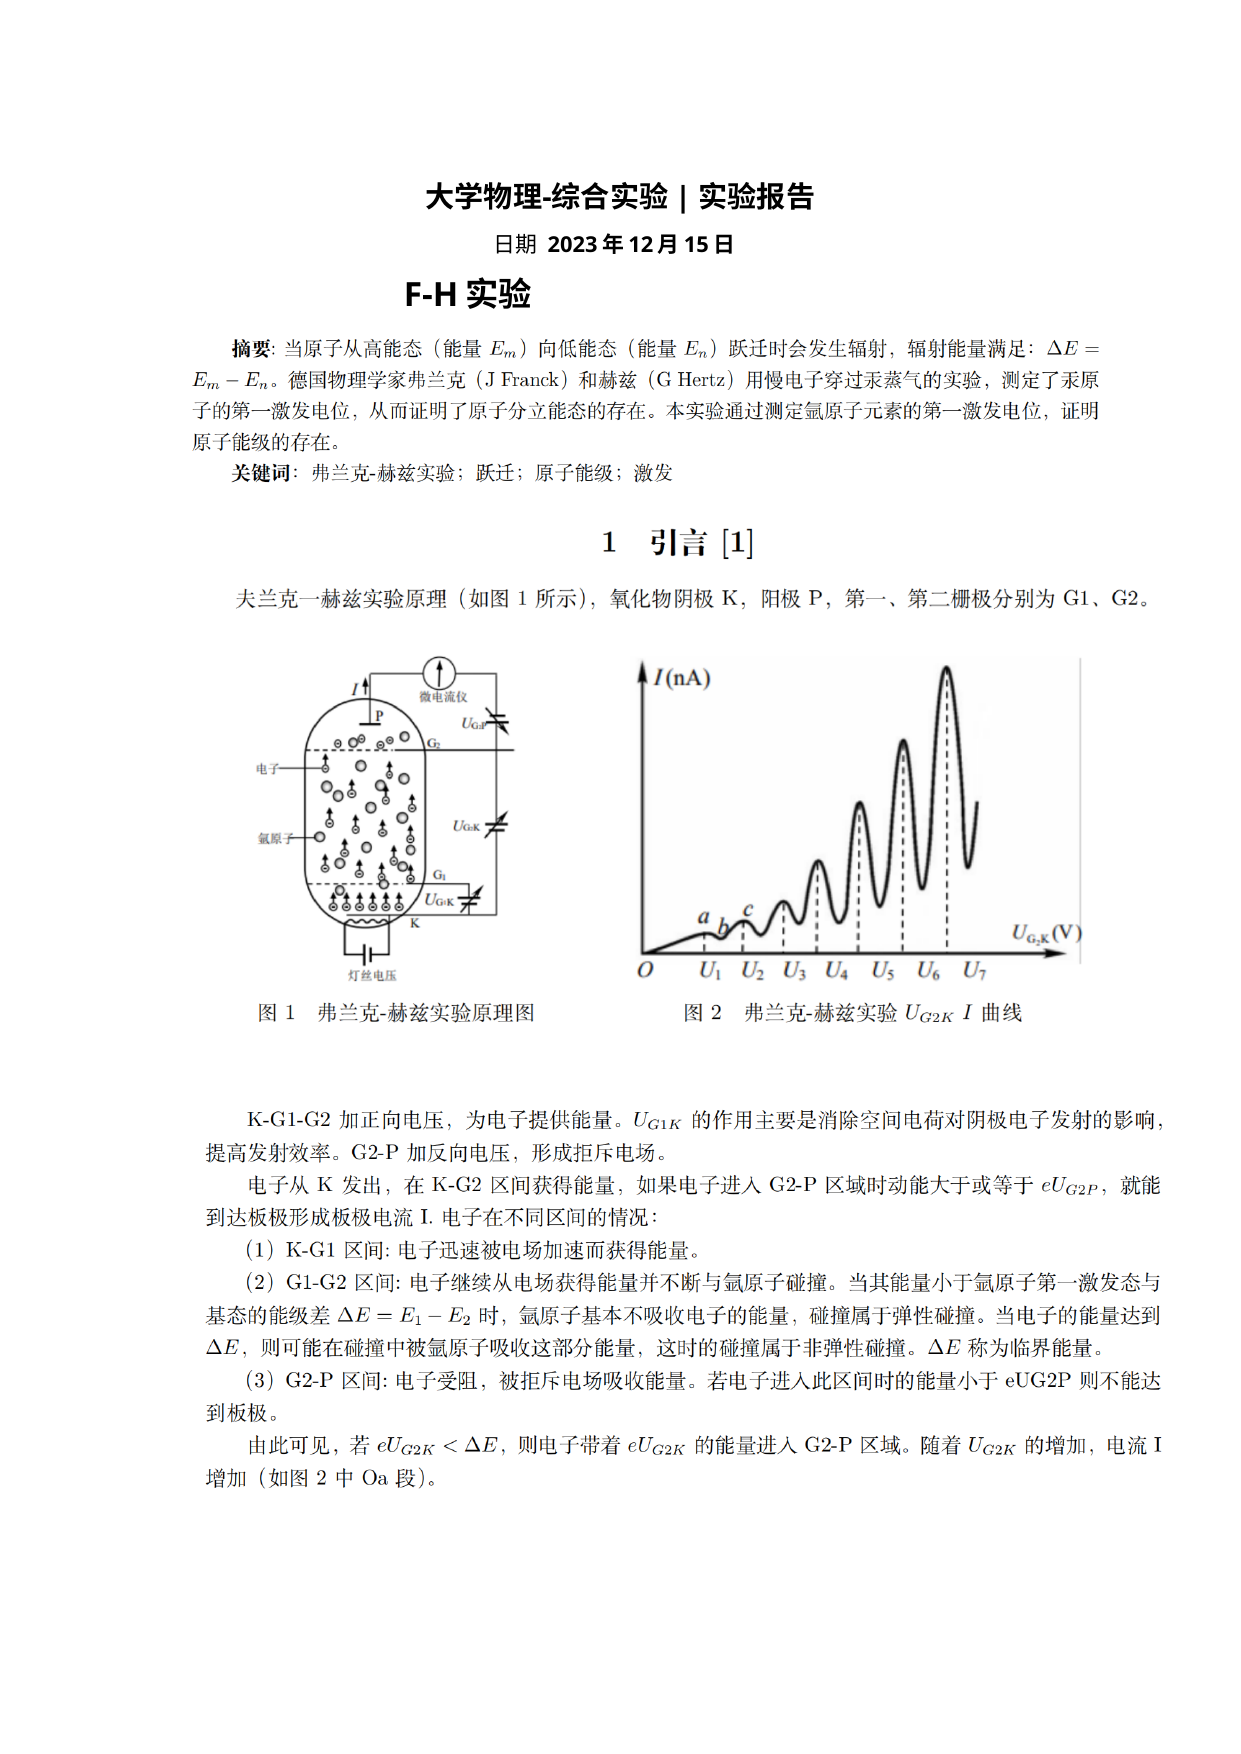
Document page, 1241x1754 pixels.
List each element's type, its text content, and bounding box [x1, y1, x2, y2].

list F-H实验 [187, 259, 1053, 324]
picture [187, 324, 1105, 494]
text 大学物理-综合实验 | 实验报告 [187, 162, 1053, 227]
picture [187, 519, 1172, 1037]
text 日期 2023年12月15日 [187, 227, 1053, 259]
picture [187, 1104, 1186, 1507]
